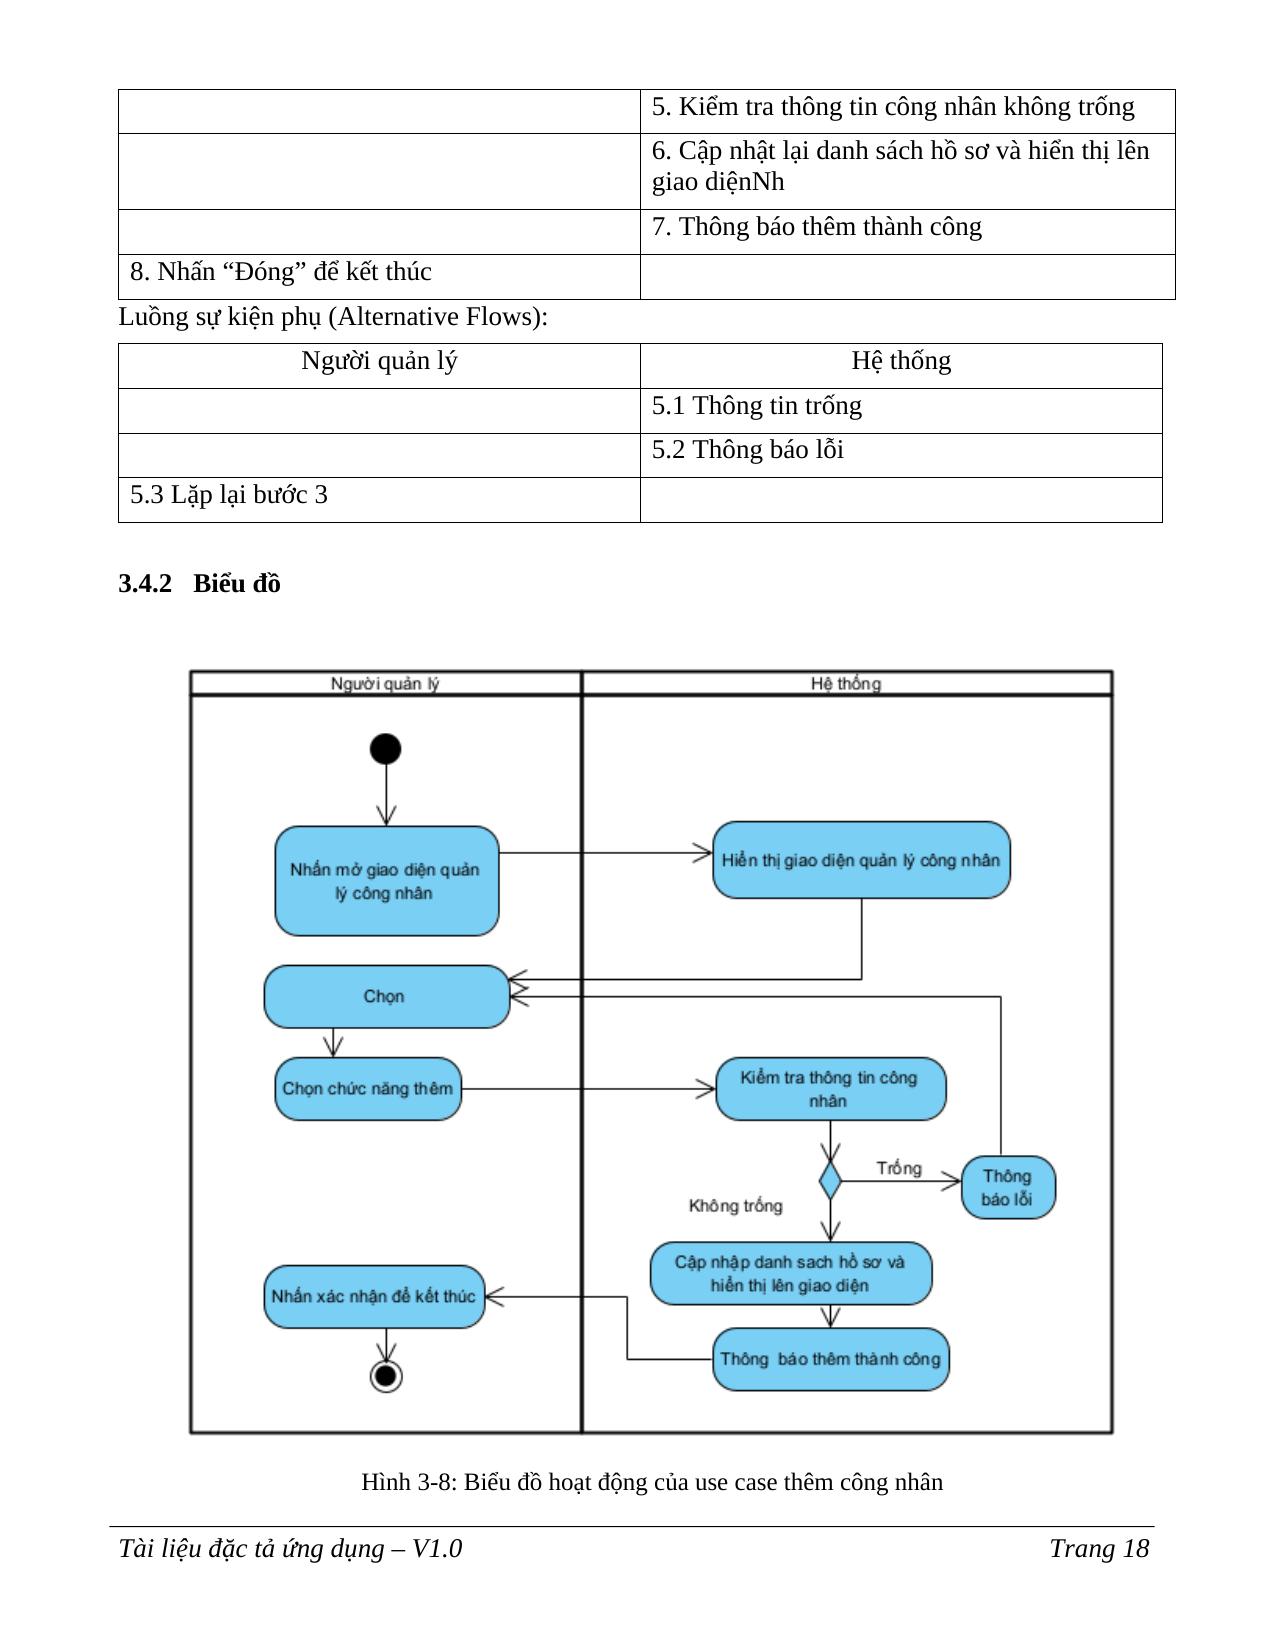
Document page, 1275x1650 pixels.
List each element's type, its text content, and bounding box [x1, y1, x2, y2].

table_cell 5.1 Thông tin trống [641, 389, 1162, 433]
table_cell 5.3 Lặp lại bước 3 [119, 478, 640, 522]
table_cell [641, 478, 1162, 522]
table_cell [119, 389, 640, 433]
table_header Hệ thống [641, 344, 1162, 388]
table_cell 5.2 Thông báo lỗi [641, 434, 1162, 477]
subtitle Biểu đồ [118, 567, 1186, 598]
table_cell [119, 134, 640, 209]
text Luồng sự kiện phụ (Alternative Flows): [118, 299, 1186, 331]
table_cell 8. Nhấn “Đóng” để kết thúc [119, 255, 640, 298]
table_cell 6. Cập nhật lại danh sách hồ sơ và hiển thị lên giao diệnNh [641, 134, 1175, 209]
table_cell [119, 90, 640, 133]
table_cell [119, 210, 640, 254]
picture [181, 657, 1124, 1448]
table_cell 7. Thông báo thêm thành công [641, 210, 1175, 254]
table_cell 5. Kiểm tra thông tin công nhân không trống [641, 90, 1175, 133]
table_header Người quản lý [119, 344, 640, 388]
table_cell [119, 434, 640, 477]
table_cell [641, 255, 1175, 298]
